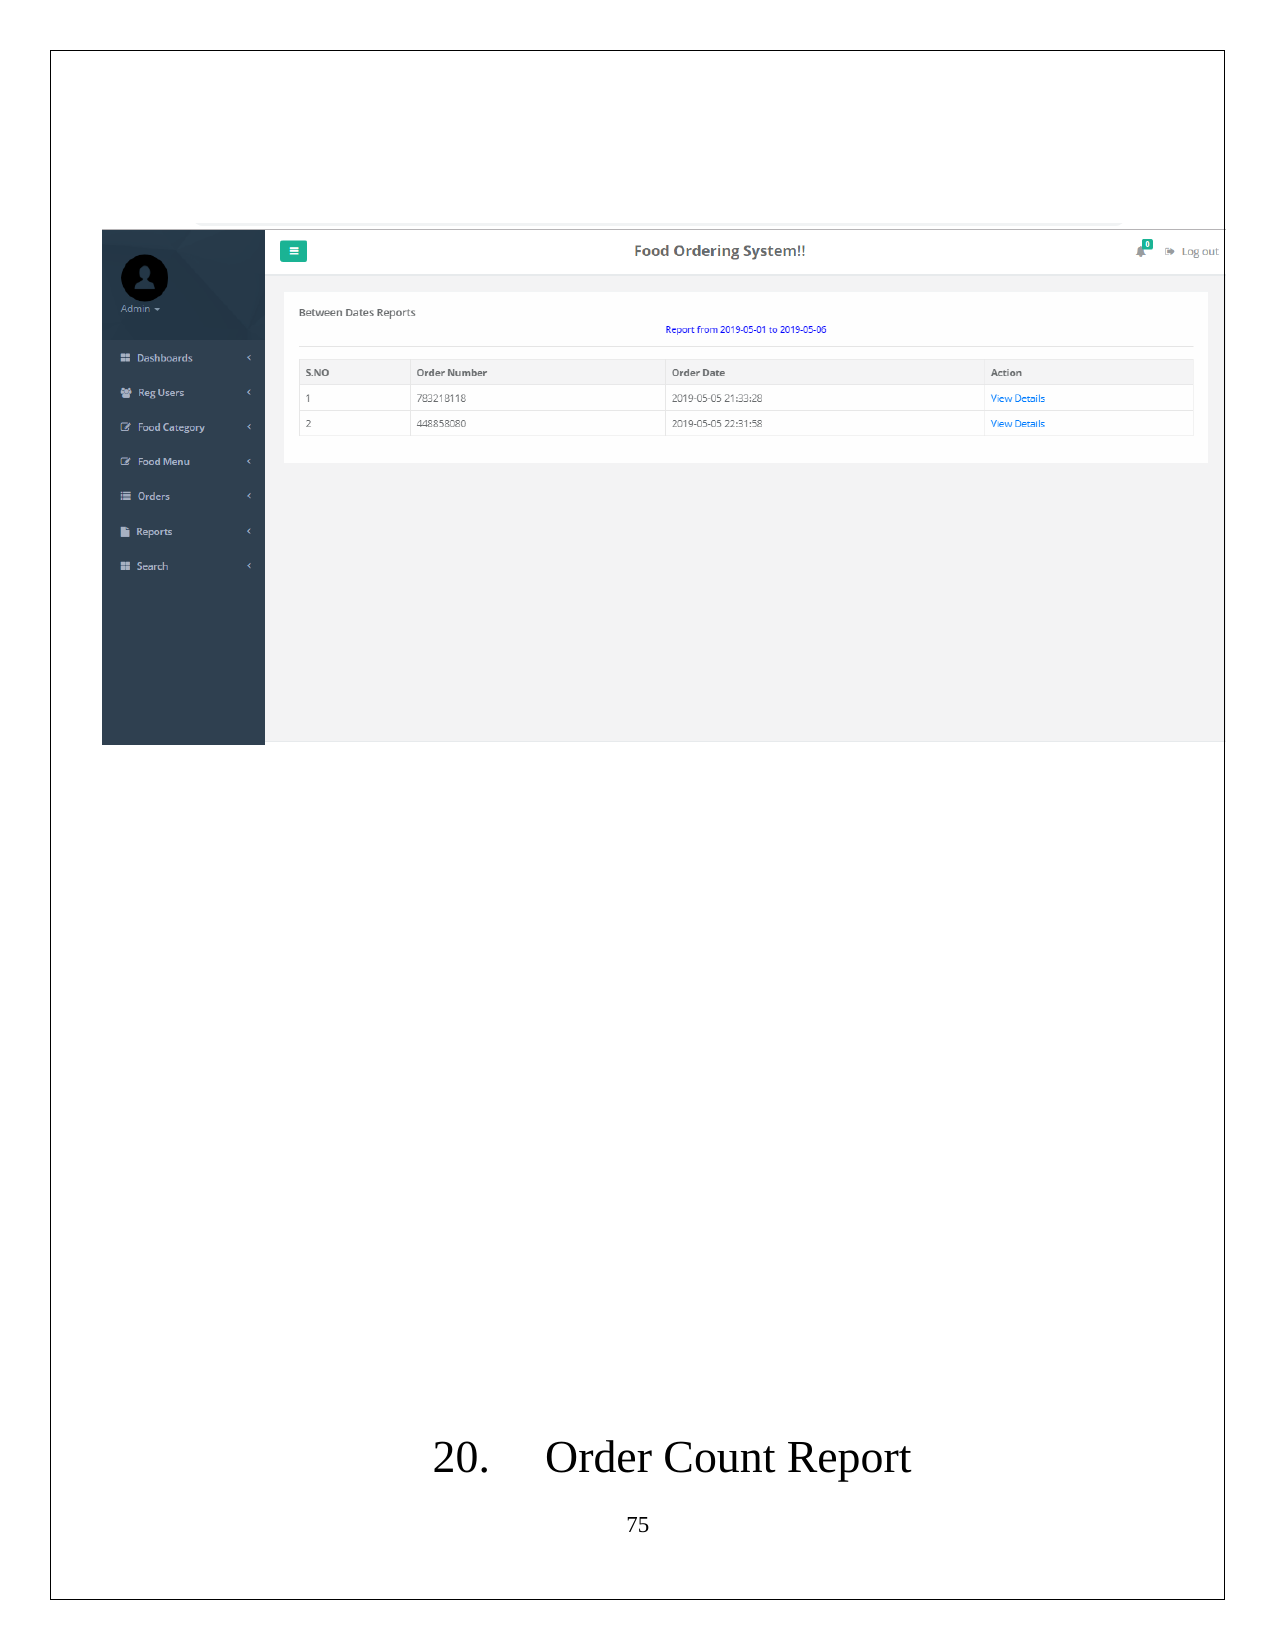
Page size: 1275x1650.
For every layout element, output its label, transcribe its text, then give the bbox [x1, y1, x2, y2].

list Order Count Report [139, 1429, 1204, 1482]
picture [102, 223, 1224, 745]
